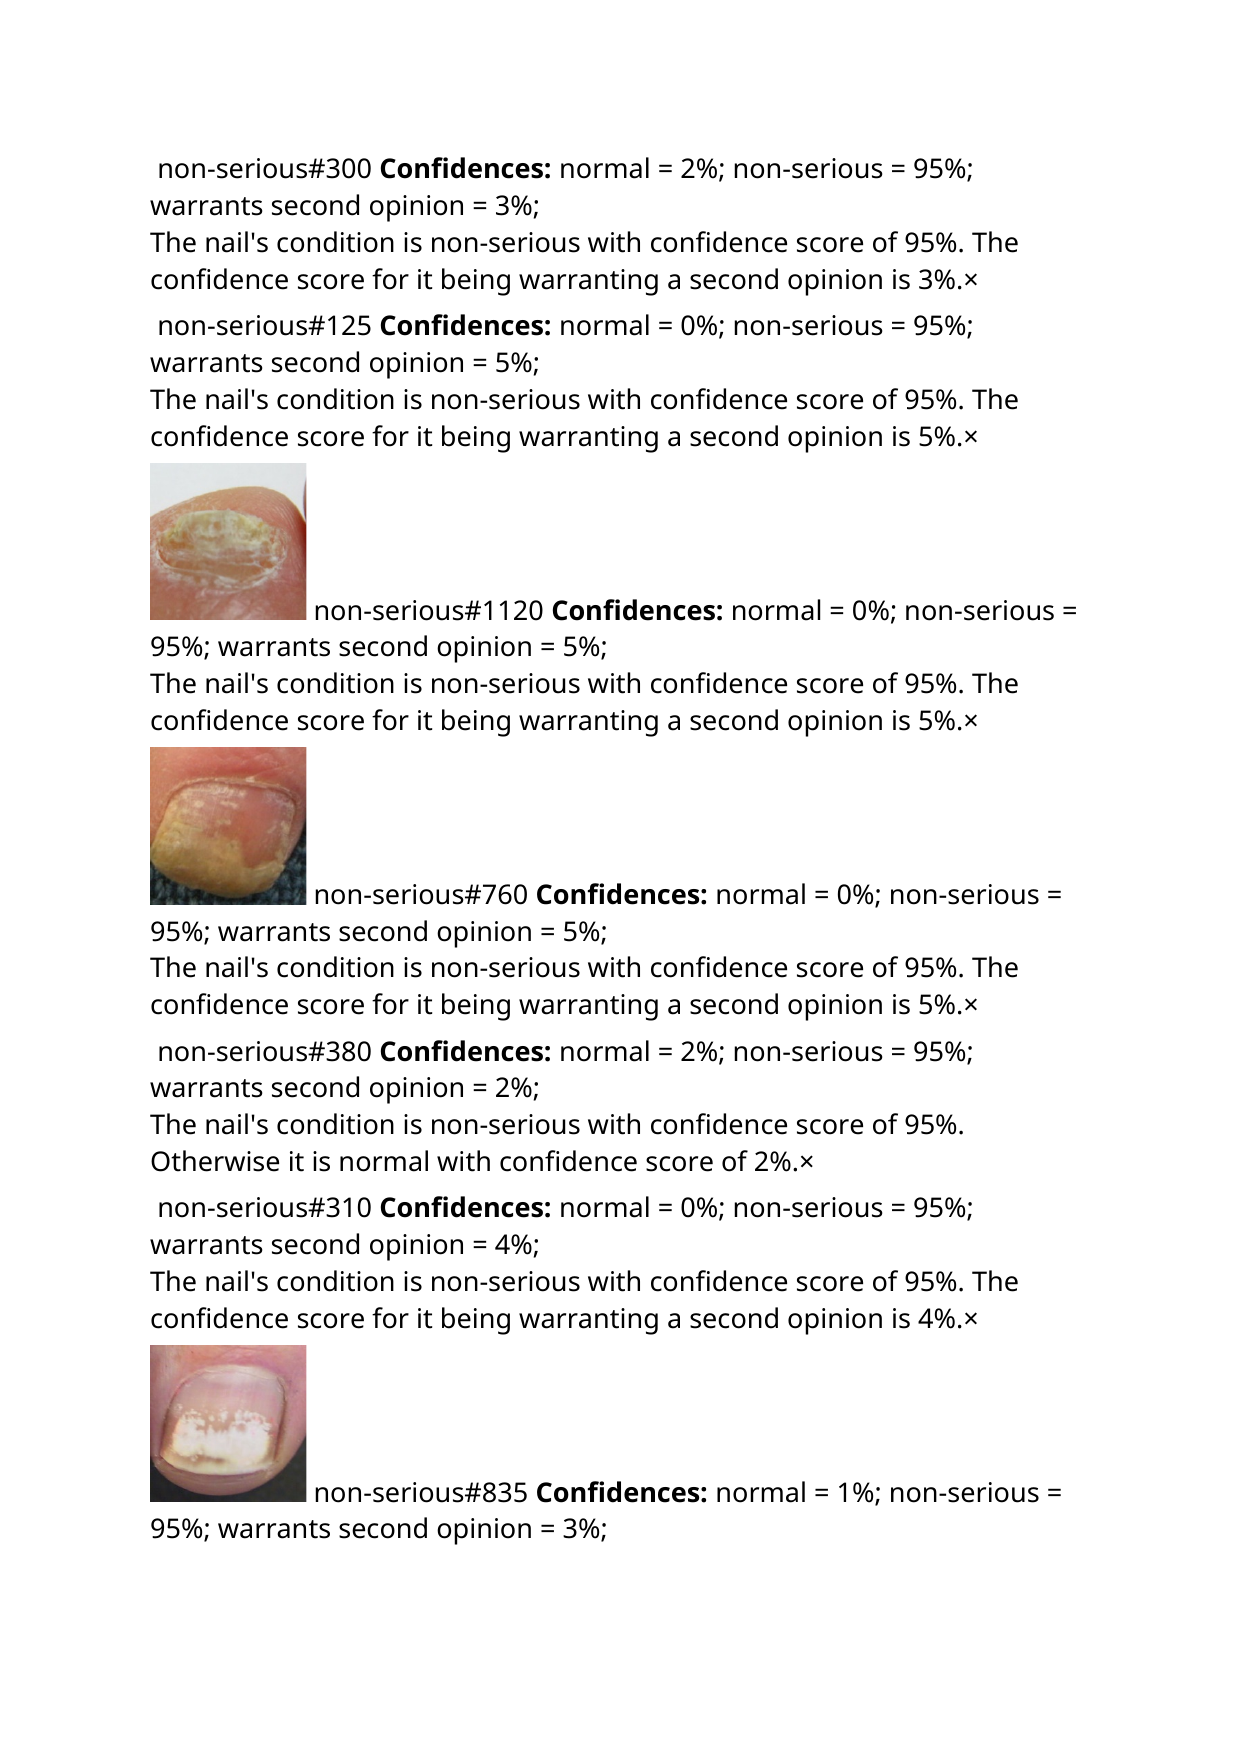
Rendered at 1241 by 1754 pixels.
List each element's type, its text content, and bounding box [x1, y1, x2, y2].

picture [150, 463, 307, 620]
text non-serious#760 Confidences: normal = 0%; non-serious = 95%; warrants second opinion = 5%; The nail's condition is non-serious with confidence score of 95%. The confidence score for it being warranting a second opinion is 5%.× [150, 748, 1090, 1023]
text non-serious#300 Confidences: normal = 2%; non-serious = 95%; warrants second opinion = 3%; The nail's condition is non-serious with confidence score of 95%. The confidence score for it being warranting a second opinion is 3%.× [150, 150, 1090, 297]
text non-serious#380 Confidences: normal = 2%; non-serious = 95%; warrants second opinion = 2%; The nail's condition is non-serious with confidence score of 95%. Otherwise it is normal with confidence score of 2%.× [150, 1032, 1090, 1179]
picture [150, 1345, 307, 1502]
picture [150, 747, 307, 905]
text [150, 1346, 1090, 1547]
text non-serious#125 Confidences: normal = 0%; non-serious = 95%; warrants second opinion = 5%; The nail's condition is non-serious with confidence score of 95%. The confidence score for it being warranting a second opinion is 5%.× [150, 307, 1090, 454]
text non-serious#310 Confidences: normal = 0%; non-serious = 95%; warrants second opinion = 4%; The nail's condition is non-serious with confidence score of 95%. The confidence score for it being warranting a second opinion is 4%.× [150, 1189, 1090, 1336]
text non-serious#1120 Confidences: normal = 0%; non-serious = 95%; warrants second opinion = 5%; The nail's condition is non-serious with confidence score of 95%. The confidence score for it being warranting a second opinion is 5%.× [150, 464, 1090, 738]
